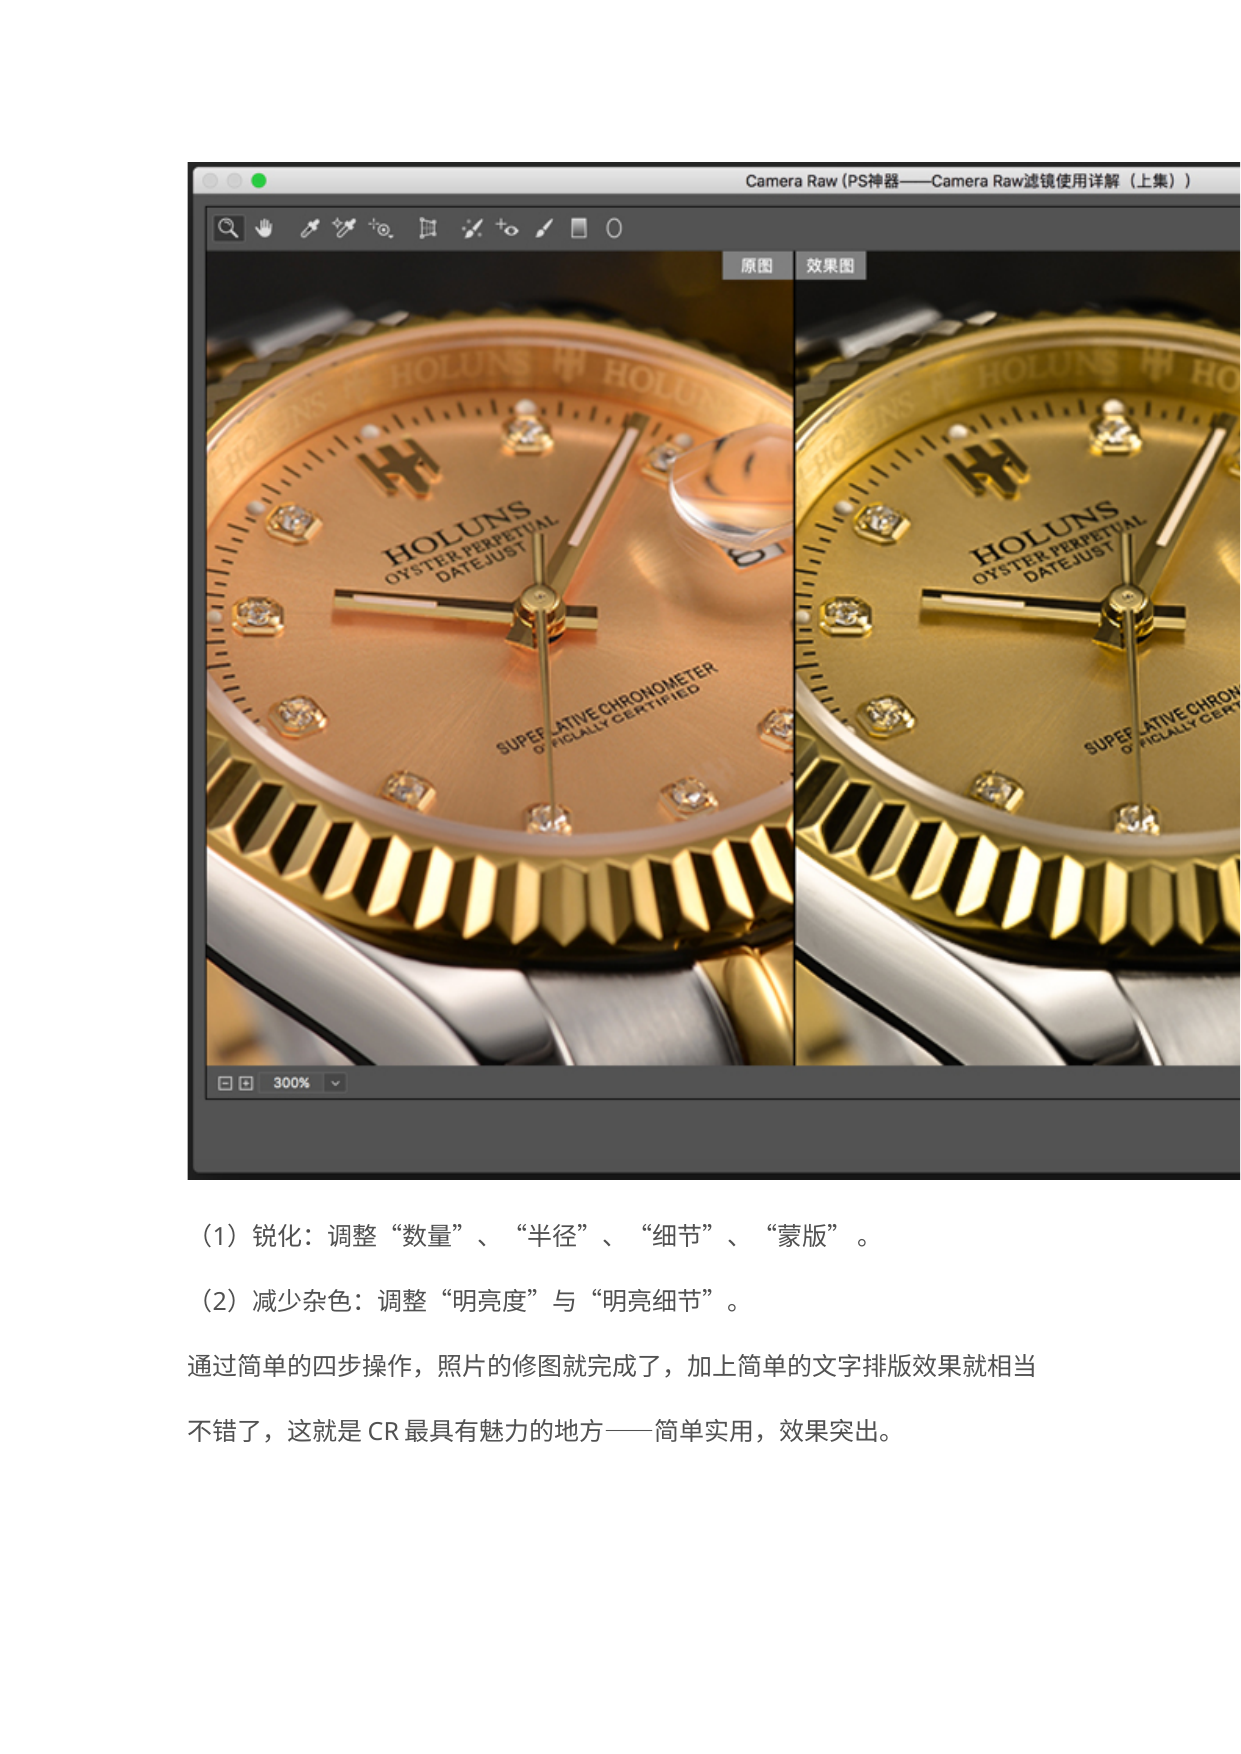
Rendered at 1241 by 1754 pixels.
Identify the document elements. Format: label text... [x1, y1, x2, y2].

text （1）锐化：调整“数量”、“半径”、“细节”、“蒙版” 。 [187, 1202, 1053, 1267]
picture [187, 162, 1241, 1180]
text （2）减少杂色：调整“明亮度”与“明亮细节”。 [187, 1267, 1053, 1332]
text 通过简单的四步操作，照片的修图就完成了，加上简单的文字排版效果就相当不错了，这就是CR最具有魅力的地方——简单实用，效果突出。 [187, 1332, 1053, 1462]
